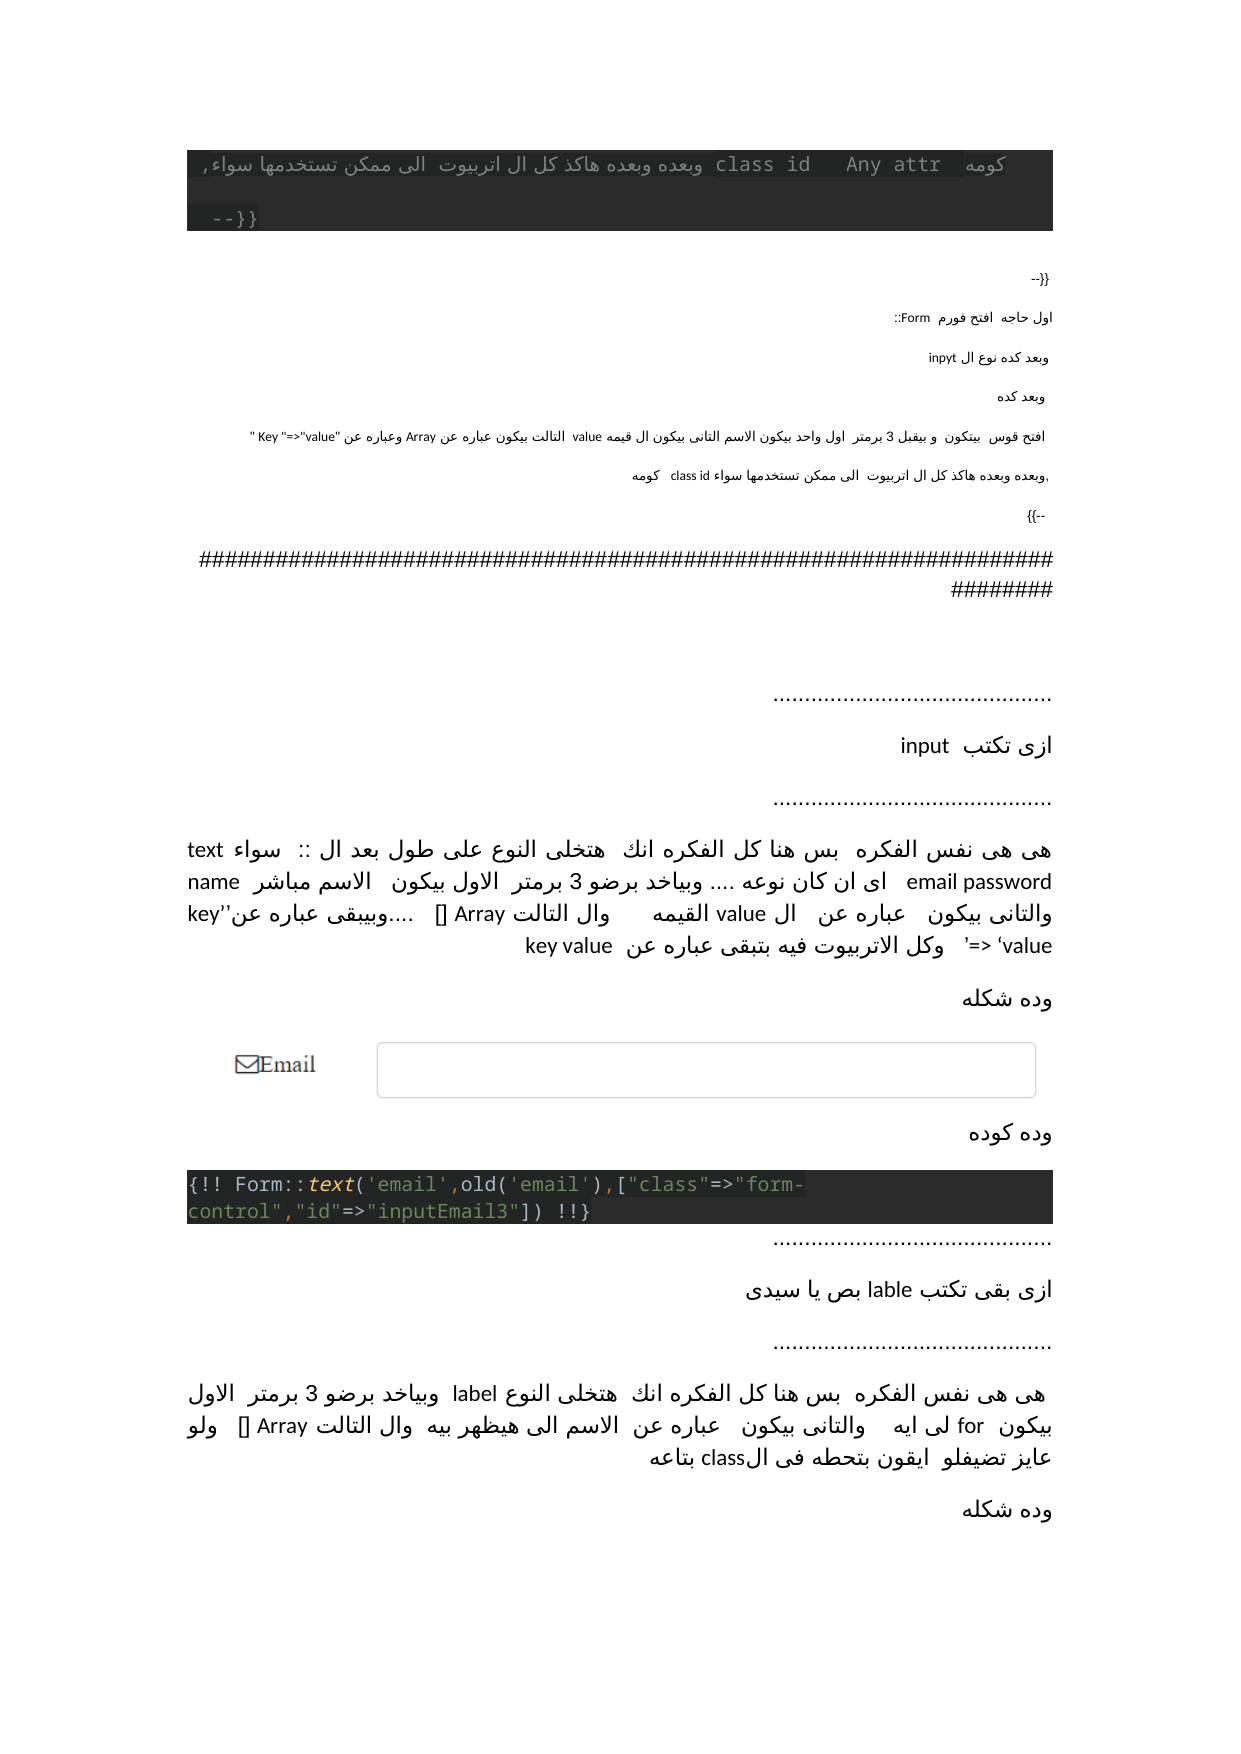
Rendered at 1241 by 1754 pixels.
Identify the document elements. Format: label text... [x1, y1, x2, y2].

list ,وبعده وبعده هاكذ كل ال اتربيوت الى ممكن تستخدمها سواء class id كومه [187, 467, 1053, 484]
list اول حاجه افتح فورم Form:: [187, 309, 1053, 326]
list ازى بقى تكتب lable بص يا سيدى [187, 1275, 1053, 1303]
list وده شكله [187, 984, 1053, 1011]
list وبعد كده [187, 389, 1053, 404]
list ............................................ [187, 1328, 1053, 1354]
list ########################################################################### [187, 546, 1053, 602]
list ازى تكتب input [187, 731, 1053, 759]
list {{-- [187, 271, 1053, 286]
list --}} [187, 507, 1053, 523]
list ............................................ [187, 1224, 1053, 1250]
text {!! Form::text('email',old('email'),["class"=>"form-control","id"=>"inputEmail3"]) !!} [591, 1170, 1053, 1224]
list افتح قوس بيتكون و بيقبل 3 برمتر اول واحد بيكون الاسم التانى بيكون ال قيمه value التالت بيكون عباره عن Array وعباره عن "Key "=>"value " [187, 428, 1053, 444]
list هى هى نفس الفكره بس هنا كل الفكره انك هتخلى النوع label وبياخد برضو 3 برمتر الاول بيكون for لى ايه والتانى بيكون عباره عن الاسم الى هيظهر بيه وال التالت Array [] ولو عايز تضيفلو ايقون بتحطه فى الclass بتاعه [187, 1379, 1053, 1471]
list ............................................ [187, 784, 1053, 811]
list ............................................ [187, 680, 1053, 707]
list هى هى نفس الفكره بس هنا كل الفكره انك هتخلى النوع على طول بعد ال :: سواء text email password اى ان كان نوعه .... وبياخد برضو 3 برمتر الاول بيكون الاسم مباشر name والتانى بيكون عباره عن ال value القيمه وال التالت Array [] ....وبيبقى عباره عن’key’ => ‘value’ وكل الاتربيوت فيه بتبقى عباره عن key value [187, 835, 1053, 959]
list وبعد كده نوع ال inpyt [187, 349, 1053, 366]
list وده كوده [187, 1115, 1053, 1145]
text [187, 150, 1053, 231]
picture [187, 1035, 1053, 1115]
list وده شكله [187, 1496, 1053, 1522]
